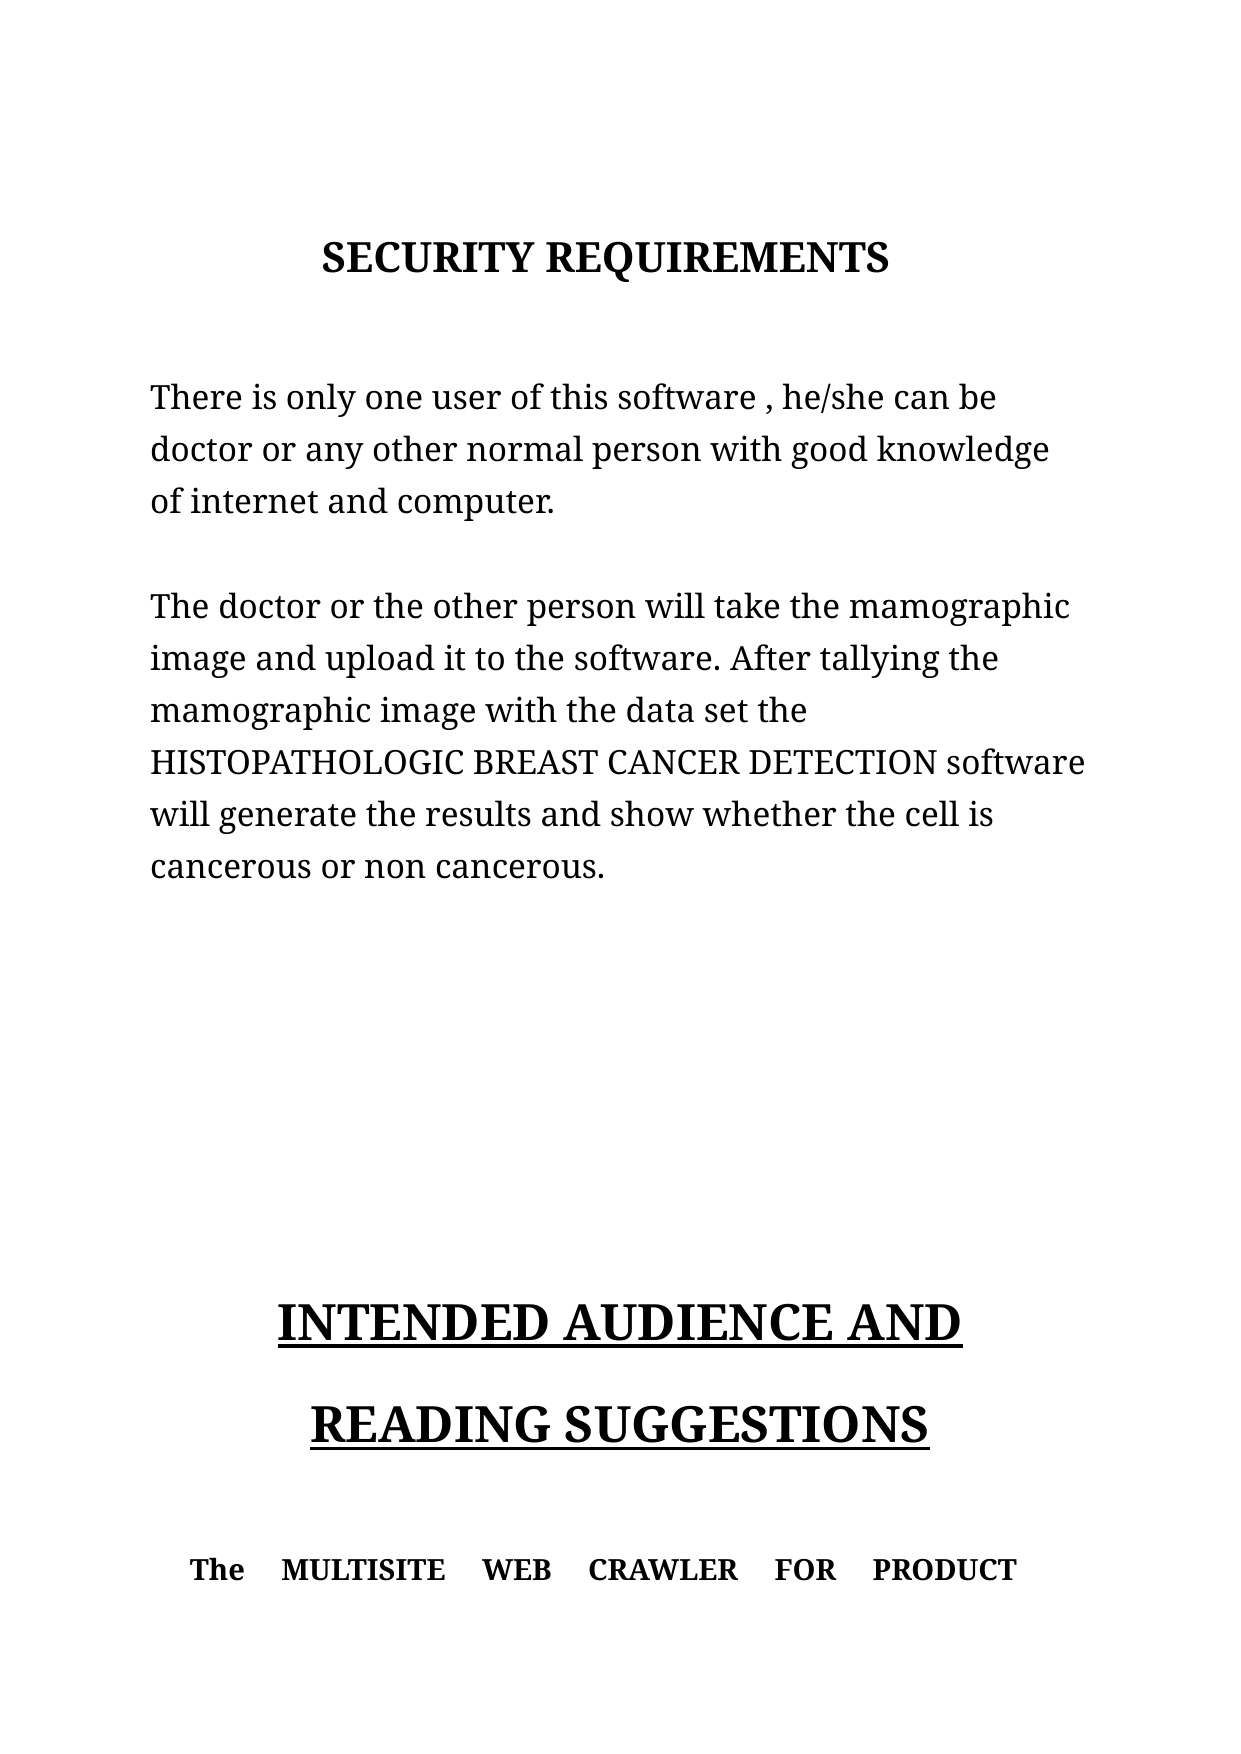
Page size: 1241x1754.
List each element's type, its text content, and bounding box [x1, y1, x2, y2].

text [189, 1550, 1017, 1589]
text SECURITY REQUIREMENTS [150, 228, 1090, 285]
text There is only one user of this software , he/she can be doctor or any other normal person with good knowledge of internet and computer. [150, 374, 1090, 523]
text The doctor or the other person will take the mamographic image and upload it to the software. After tallying the mamographic image with the data set the HISTOPATHOLOGIC BREAST CANCER DETECTION software will generate the results and show whether the cell is cancerous or non cancerous. [150, 582, 1090, 889]
text INTENDED AUDIENCE AND READING SUGGESTIONS [150, 1287, 1090, 1457]
